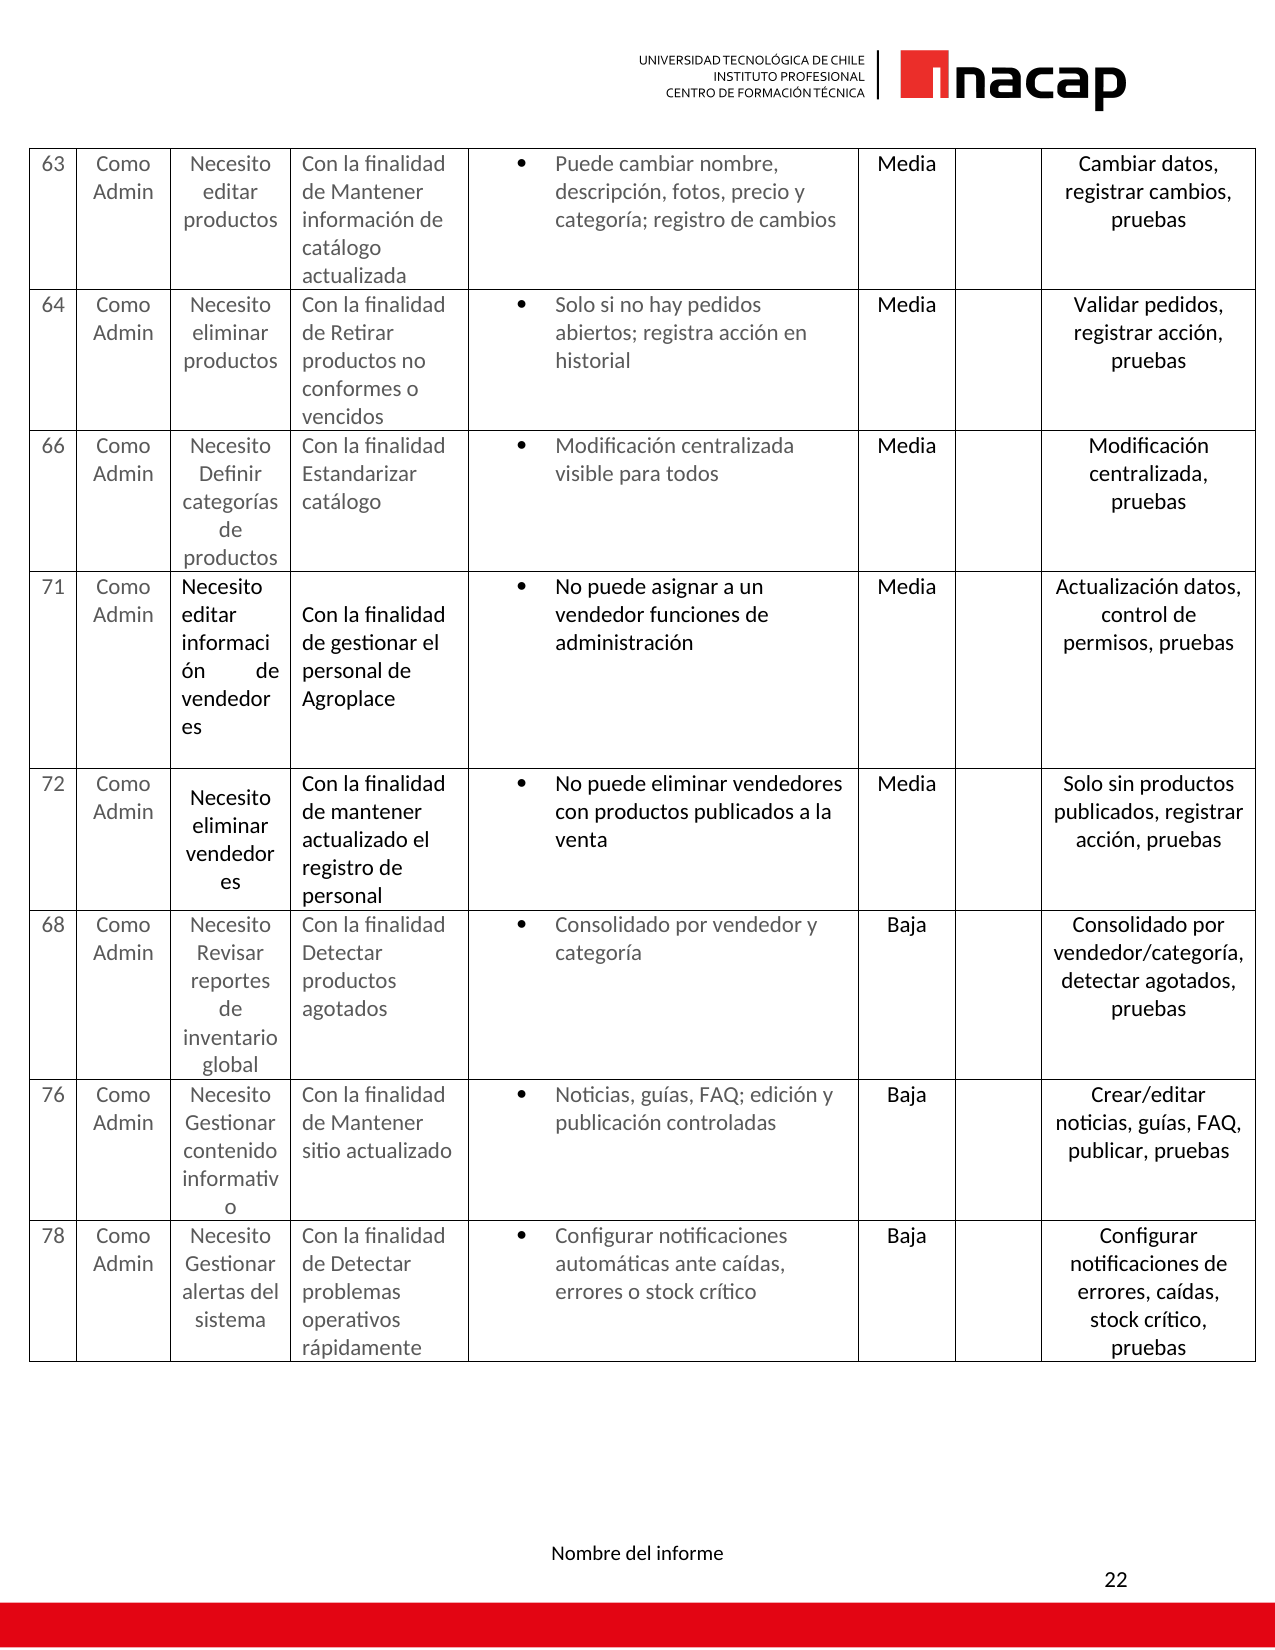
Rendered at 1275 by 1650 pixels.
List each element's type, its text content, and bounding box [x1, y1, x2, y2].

table_cell Puede cambiar nombre, descripción, fotos, precio y categoría; registro de cambios [469, 149, 858, 289]
table_cell [956, 290, 1041, 430]
table_cell Necesito Gestionar contenido informativo [171, 1080, 290, 1220]
table_cell No puede asignar a un vendedor funciones de administración [469, 572, 858, 768]
table_cell Baja [859, 911, 955, 1079]
table_cell 63 [30, 149, 76, 289]
table_cell Con la finalidad Estandarizar catálogo [291, 431, 468, 571]
table_cell 72 [30, 769, 76, 909]
table_cell Media [859, 149, 955, 289]
table_cell [956, 911, 1041, 1079]
table_cell Con la finalidad de Mantener información de catálogo actualizada [291, 149, 468, 289]
table_cell Con la finalidad de Detectar problemas operativos rápidamente [291, 1221, 468, 1361]
table_cell Consolidado por vendedor/categoría, detectar agotados, pruebas [1042, 911, 1255, 1079]
table_cell No puede eliminar vendedores con productos publicados a la venta [469, 769, 858, 909]
table_cell Modificación centralizada, pruebas [1042, 431, 1255, 571]
table_cell Como Admin [77, 431, 170, 571]
table_cell Actualización datos, control de permisos, pruebas [1042, 572, 1255, 768]
table_cell Como Admin [77, 1221, 170, 1361]
table_cell Media [859, 572, 955, 768]
table_cell [956, 1080, 1041, 1220]
table_cell Con la finalidad Detectar productos agotados [291, 911, 468, 1079]
table_cell 66 [30, 431, 76, 571]
table_cell 78 [30, 1221, 76, 1361]
table_cell Necesito editar información de vendedores [171, 572, 290, 768]
table_cell Baja [859, 1221, 955, 1361]
table_cell Como Admin [77, 1080, 170, 1220]
table_cell 64 [30, 290, 76, 430]
table_cell Como Admin [77, 769, 170, 909]
table_cell Cambiar datos, registrar cambios, pruebas [1042, 149, 1255, 289]
table_cell Con la finalidad de mantener actualizado el registro de personal [291, 769, 468, 909]
table_cell Media [859, 290, 955, 430]
table_cell 68 [30, 911, 76, 1079]
table_cell Crear/editar noticias, guías, FAQ, publicar, pruebas [1042, 1080, 1255, 1220]
table_cell Configurar notificaciones automáticas ante caídas, errores o stock crítico [469, 1221, 858, 1361]
table_cell [956, 769, 1041, 909]
table_cell Como Admin [77, 572, 170, 768]
table_cell Como Admin [77, 149, 170, 289]
table_cell Necesito eliminar productos [171, 290, 290, 430]
table_cell Solo si no hay pedidos abiertos; registra acción en historial [469, 290, 858, 430]
table_cell Media [859, 431, 955, 571]
table_cell Consolidado por vendedor y categoría [469, 911, 858, 1079]
table_cell Como Admin [77, 911, 170, 1079]
table_cell 76 [30, 1080, 76, 1220]
table_cell [956, 1221, 1041, 1361]
table_cell Con la finalidad de Retirar productos no conformes o vencidos [291, 290, 468, 430]
table_cell Media [859, 769, 955, 909]
picture [636, 46, 1128, 112]
table_cell Necesito Revisar reportes de inventario global [171, 911, 290, 1079]
table_cell Baja [859, 1080, 955, 1220]
table_cell [956, 572, 1041, 768]
table_cell Necesito Gestionar alertas del sistema [171, 1221, 290, 1361]
table_cell Necesito editar productos [171, 149, 290, 289]
table_cell 71 [30, 572, 76, 768]
table_cell Con la finalidad de gestionar el personal de Agroplace [291, 572, 468, 768]
table_cell Modificación centralizada visible para todos [469, 431, 858, 571]
table_cell [956, 431, 1041, 571]
table_cell Solo sin productos publicados, registrar acción, pruebas [1042, 769, 1255, 909]
table_cell [956, 149, 1041, 289]
table_cell Con la finalidad de Mantener sitio actualizado [291, 1080, 468, 1220]
table_cell Necesito Definir categorías de productos [171, 431, 290, 571]
table_cell Como Admin [77, 290, 170, 430]
table_cell Noticias, guías, FAQ; edición y publicación controladas [469, 1080, 858, 1220]
table_cell Configurar notificaciones de errores, caídas, stock crítico, pruebas [1042, 1221, 1255, 1361]
table_cell Necesito eliminar vendedores [171, 769, 290, 909]
table_cell Validar pedidos, registrar acción, pruebas [1042, 290, 1255, 430]
